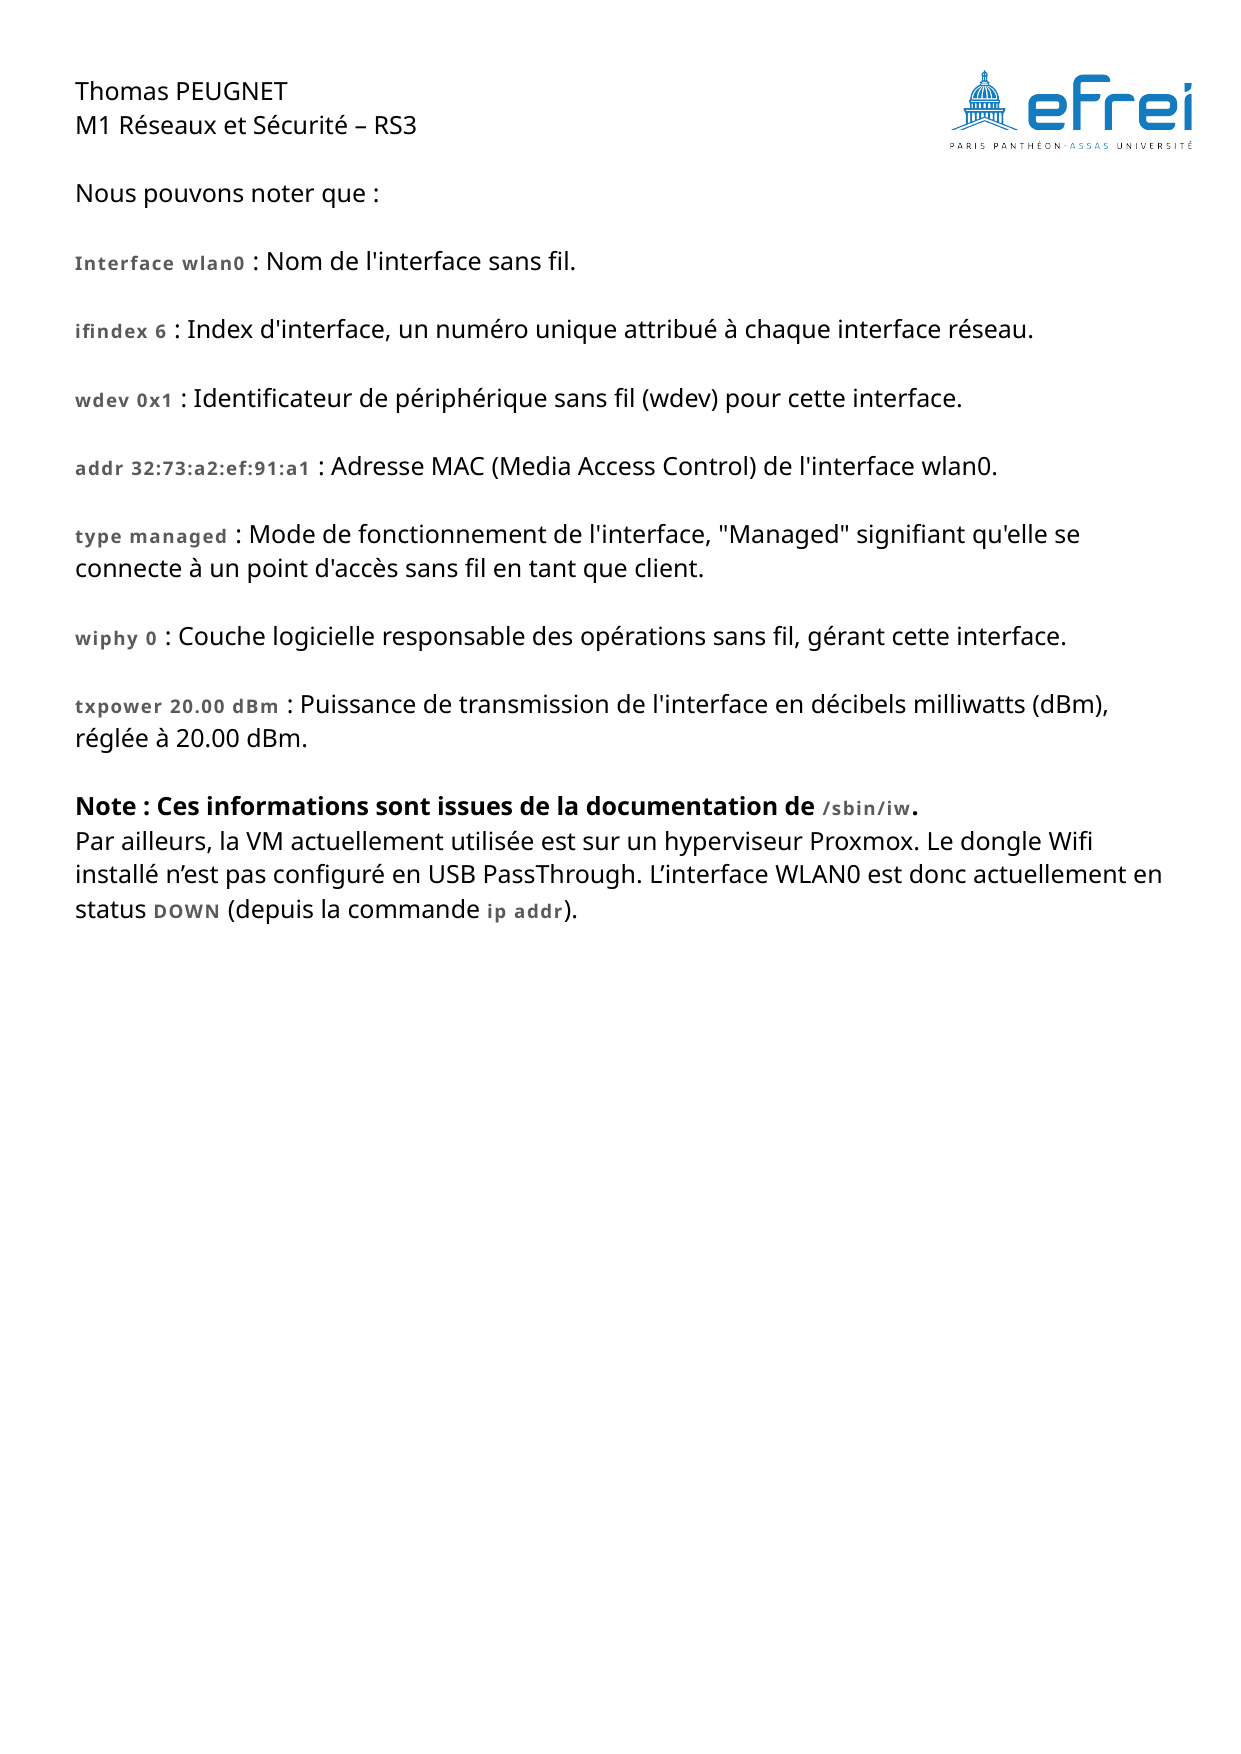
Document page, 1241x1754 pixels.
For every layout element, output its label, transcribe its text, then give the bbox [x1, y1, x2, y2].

text wiphy 0 : Couche logicielle responsable des opérations sans fil, gérant cette interface. [75, 619, 1165, 653]
text ifindex 6 : Index d'interface, un numéro unique attribué à chaque interface réseau. [75, 312, 1165, 346]
text Par ailleurs, la VM actuellement utilisée est sur un hyperviseur Proxmox. Le dongle Wifi installé n’est pas configuré en USB PassThrough. L’interface WLAN0 est donc actuellement en status DOWN (depuis la commande ip addr). [75, 823, 1165, 925]
text type managed : Mode de fonctionnement de l'interface, "Managed" signifiant qu'elle se connecte à un point d'accès sans fil en tant que client. [75, 517, 1165, 585]
text Note : Ces informations sont issues de la documentation de /sbin/iw. [75, 789, 1165, 823]
text wdev 0x1 : Identificateur de périphérique sans fil (wdev) pour cette interface. [75, 380, 1165, 414]
picture [950, 70, 1192, 149]
text txpower 20.00 dBm : Puissance de transmission de l'interface en décibels milliwatts (dBm), réglée à 20.00 dBm. [75, 687, 1165, 755]
text Interface wlan0 : Nom de l'interface sans fil. [75, 244, 1165, 278]
text addr 32:73:a2:ef:91:a1 : Adresse MAC (Media Access Control) de l'interface wlan0. [75, 448, 1165, 482]
text Nous pouvons noter que : [75, 176, 1165, 210]
